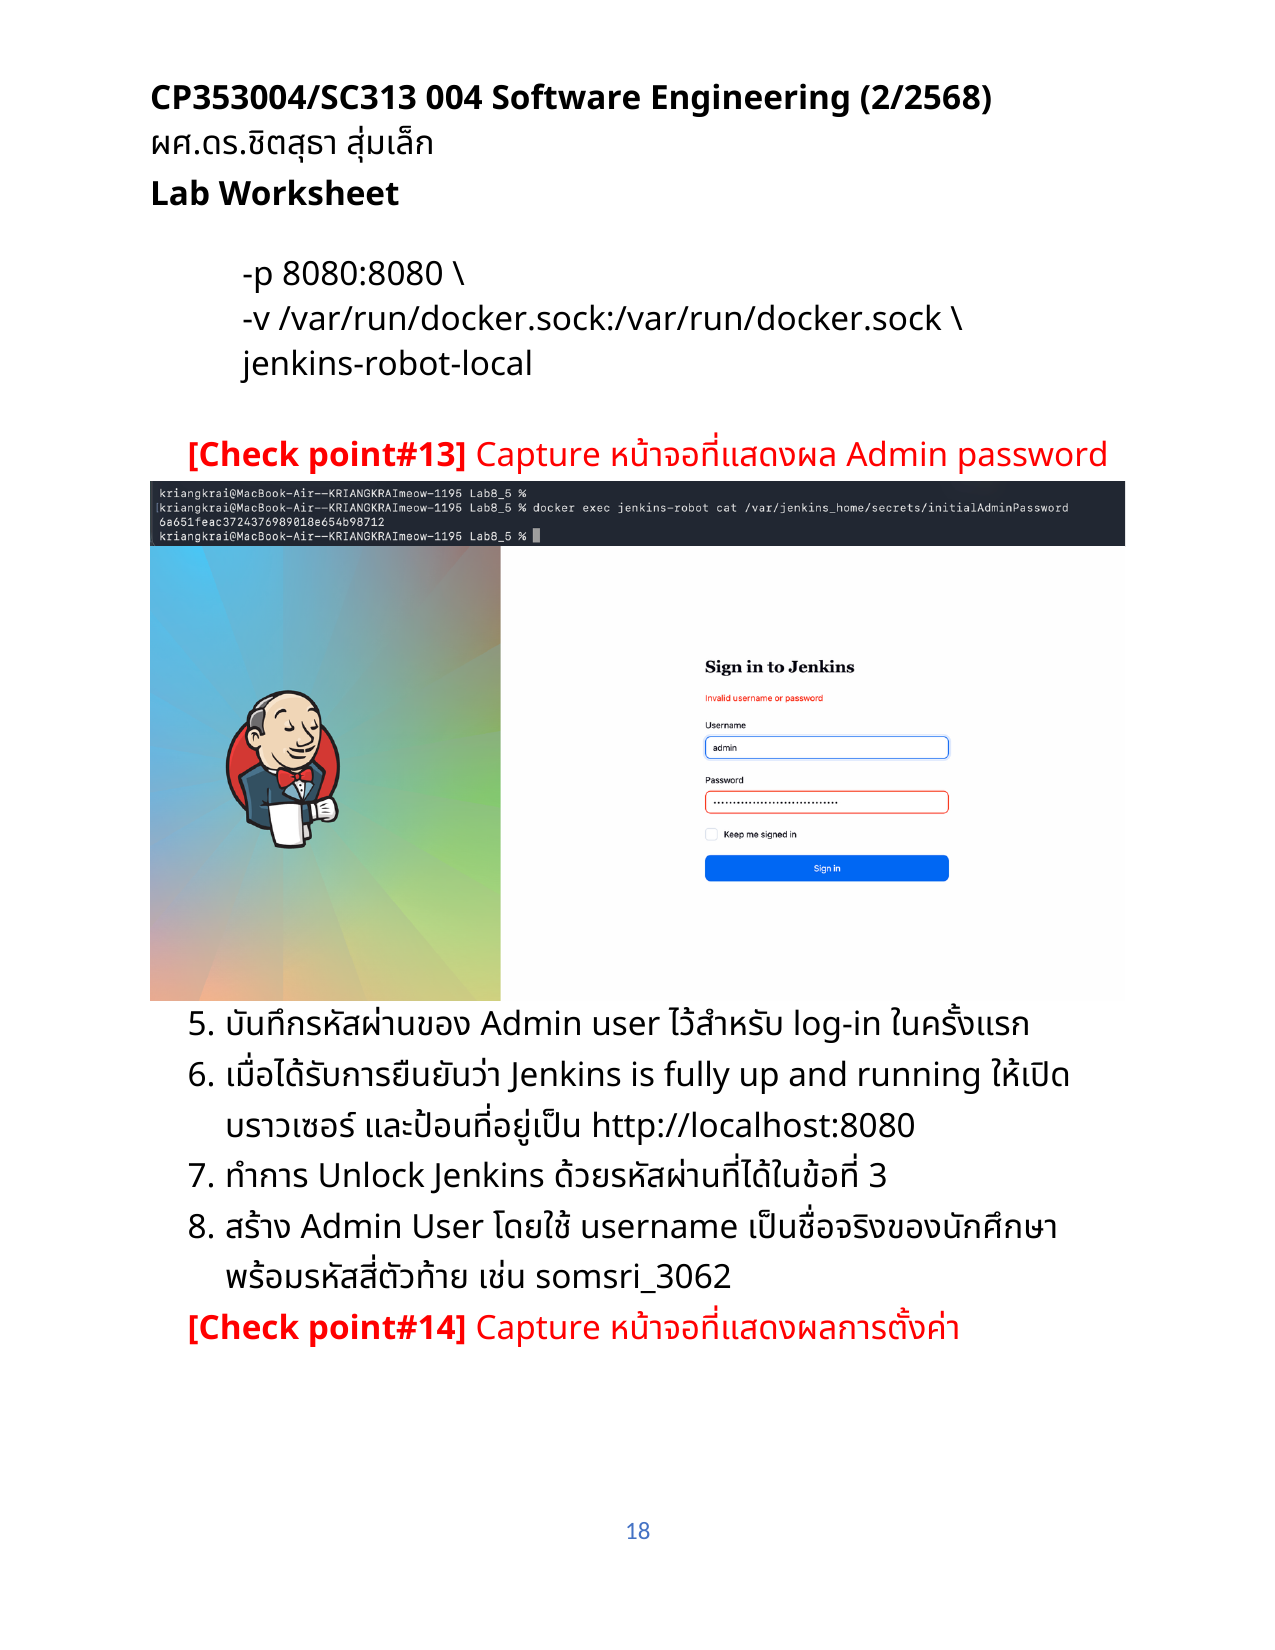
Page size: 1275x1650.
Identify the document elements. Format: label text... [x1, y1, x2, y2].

list jenkins-robot-local [225, 340, 1125, 386]
text [Check point#13] Capture หน้าจอที่แสดงผล Admin password [187, 431, 1125, 481]
list เมื่อได้รับการยืนยันว่า Jenkins is fully up and running ให้เปิดบราวเซอร์ และป้อนที่อยู่เป็น http://localhost:8080 [187, 1051, 1125, 1152]
text [Check point#14] Capture หน้าจอที่แสดงผลการตั้งค่า [187, 1304, 1125, 1354]
list ทำการ Unlock Jenkins ด้วยรหัสผ่านที่ได้ในข้อที่ 3 [187, 1152, 1125, 1203]
list บันทึกรหัสผ่านของ Admin user ไว้สำหรับ log-in ในครั้งแรก [187, 1001, 1125, 1051]
picture [150, 481, 1125, 1001]
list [225, 295, 1125, 340]
list -p 8080:8080 \ [225, 249, 1125, 295]
list สร้าง Admin User โดยใช้ username เป็นชื่อจริงของนักศึกษาพร้อมรหัสสี่ตัวท้าย เช่น somsri_3062 [187, 1203, 1125, 1304]
